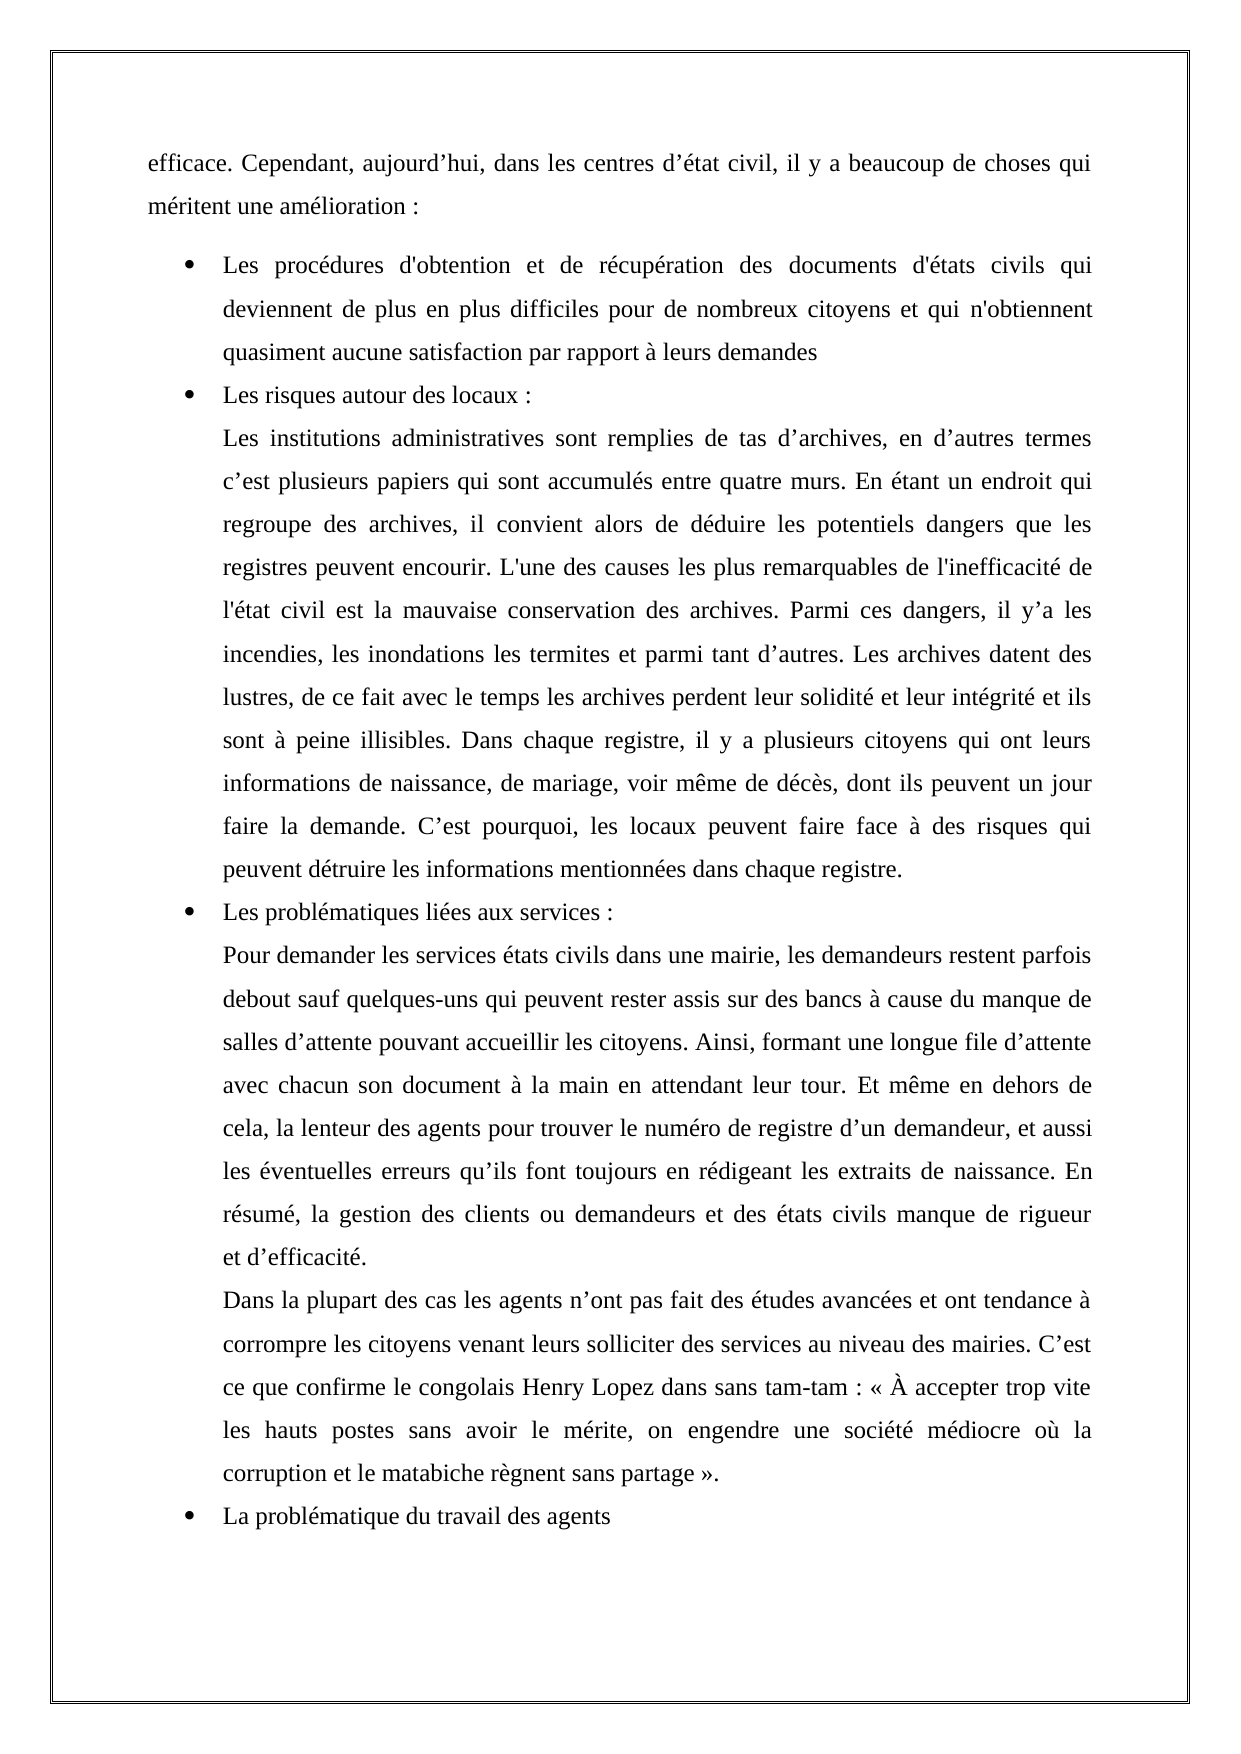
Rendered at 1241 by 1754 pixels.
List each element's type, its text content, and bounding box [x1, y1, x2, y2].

list Les problématiques liées aux services : [185, 897, 1093, 926]
list Les procédures d'obtention et de récupération des documents d'états civils qui deviennent de plus en plus difficiles pour de nombreux citoyens et qui n'obtiennent quasiment aucune satisfaction par rapport à leurs demandes [185, 251, 1093, 366]
list Les risques autour des locaux : [185, 380, 1093, 409]
list Dans la plupart des cas les agents n’ont pas fait des études avancées et ont tendance à corrompre les citoyens venant leurs solliciter des services au niveau des mairies. C’est ce que confirme le congolais Henry Lopez dans sans tam-tam : « À accepter trop vite les hauts postes sans avoir le mérite, on engendre une société médiocre où la corruption et le matabiche règnent sans partage ». [223, 1286, 1093, 1487]
list La problématique du travail des agents [185, 1501, 1093, 1530]
list Les institutions administratives sont remplies de tas d’archives, en d’autres termes c’est plusieurs papiers qui sont accumulés entre quatre murs. En étant un endroit qui regroupe des archives, il convient alors de déduire les potentiels dangers que les registres peuvent encourir. L'une des causes les plus remarquables de l'inefficacité de l'état civil est la mauvaise conservation des archives. Parmi ces dangers, il y’a les incendies, les inondations les termites et parmi tant d’autres. Les archives datent des lustres, de ce fait avec le temps les archives perdent leur solidité et leur intégrité et ils sont à peine illisibles. Dans chaque registre, il y a plusieurs citoyens qui ont leurs informations de naissance, de mariage, voir même de décès, dont ils peuvent un jour faire la demande. C’est pourquoi, les locaux peuvent faire face à des risques qui peuvent détruire les informations mentionnées dans chaque registre. [223, 423, 1093, 883]
list Pour demander les services états civils dans une mairie, les demandeurs restent parfois debout sauf quelques-uns qui peuvent rester assis sur des bancs à cause du manque de salles d’attente pouvant accueillir les citoyens. Ainsi, formant une longue file d’attente avec chacun son document à la main en attendant leur tour. Et même en dehors de cela, la lenteur des agents pour trouver le numéro de registre d’un demandeur, et aussi les éventuelles erreurs qu’ils font toujours en rédigeant les extraits de naissance. En résumé, la gestion des clients ou demandeurs et des états civils manque de rigueur et d’efficacité. [223, 941, 1093, 1271]
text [148, 148, 1093, 219]
